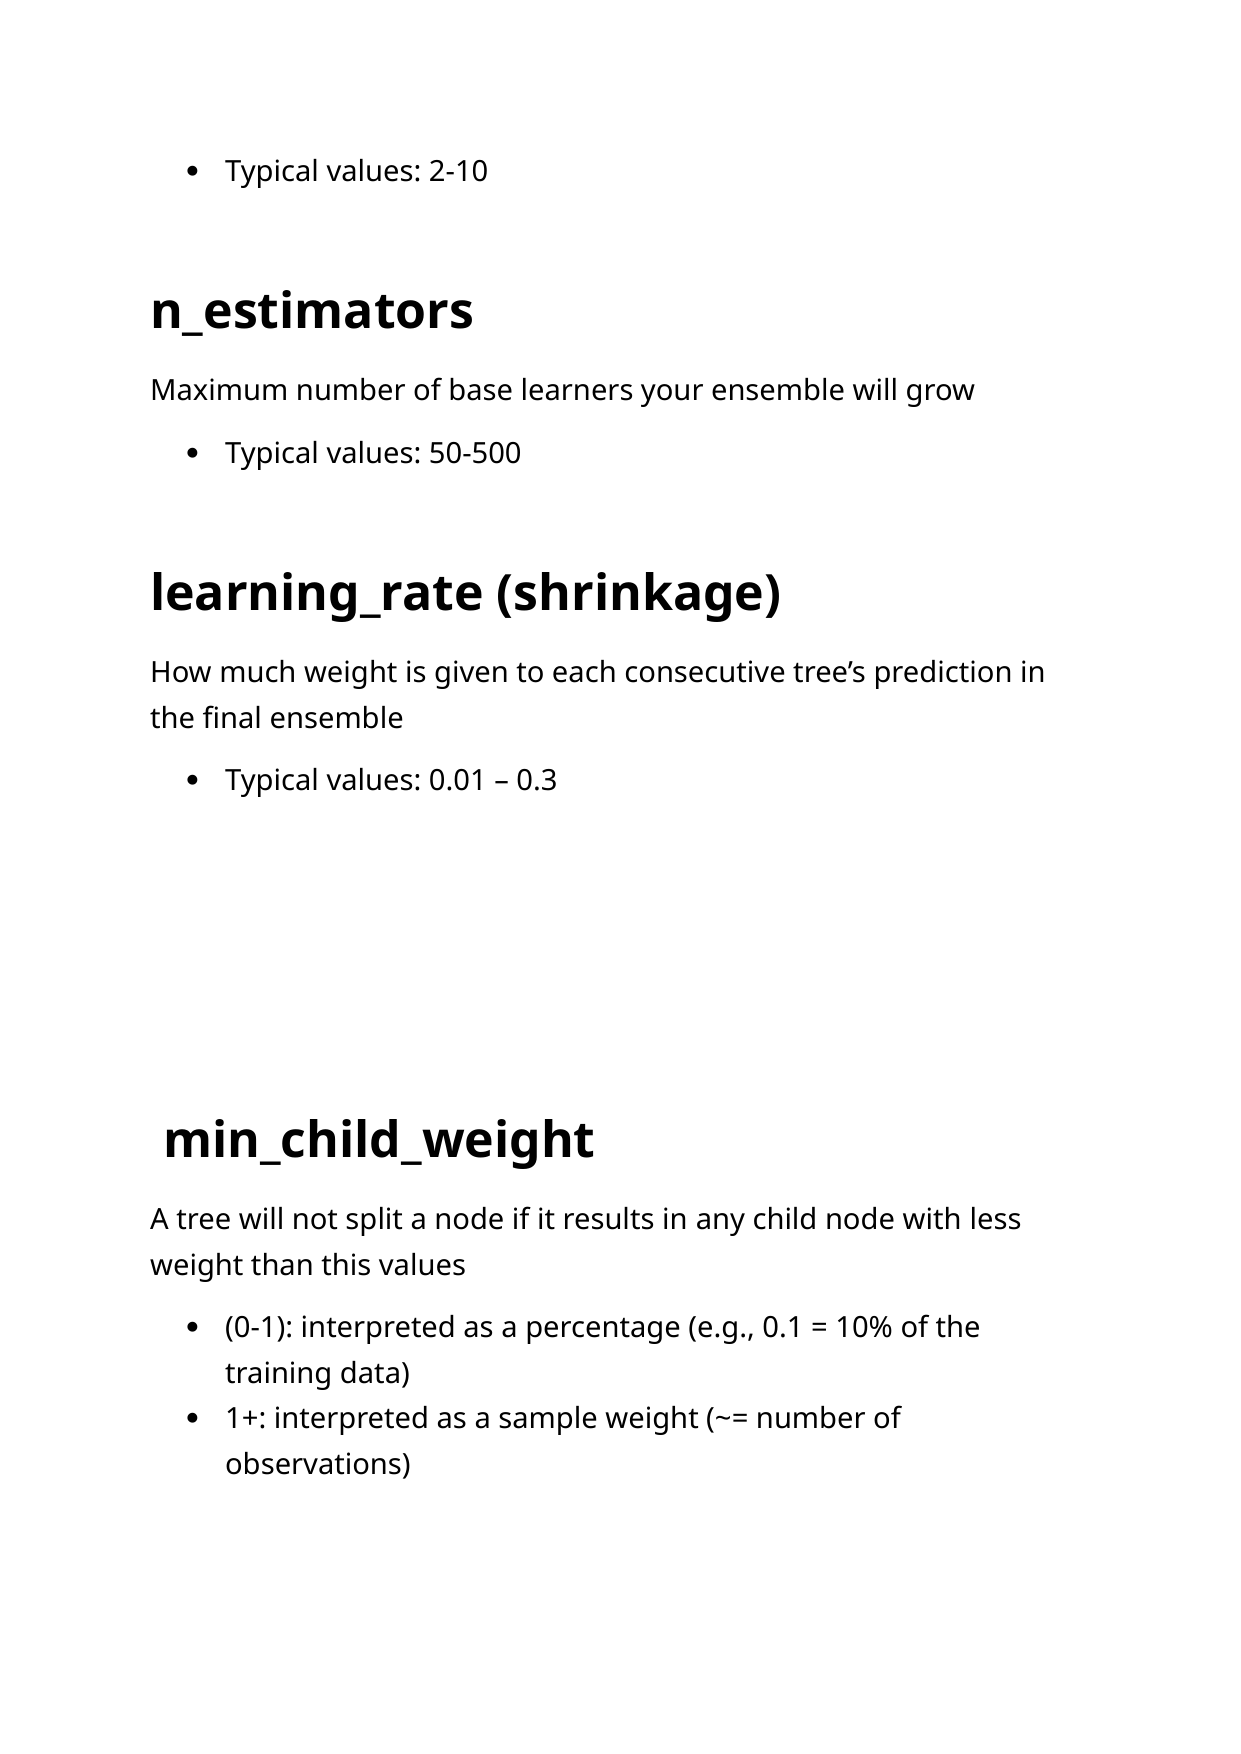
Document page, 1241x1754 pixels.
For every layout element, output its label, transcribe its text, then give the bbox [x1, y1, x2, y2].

list (0-1): interpreted as a percentage (e.g., 0.1 = 10% of the training data) [187, 1306, 1090, 1392]
text Maximum number of base learners your ensemble will grow [150, 369, 1090, 409]
text n_estimators [150, 274, 1090, 343]
list 1+: interpreted as a sample weight (~= number of observations) [187, 1398, 1090, 1483]
text How much weight is given to each consecutive tree’s prediction in the final ensemble [150, 651, 1090, 737]
text min_child_weight [150, 1103, 1090, 1172]
list Typical values: 0.01 – 0.3 [187, 759, 1090, 799]
text A tree will not split a node if it results in any child node with less weight than this values [150, 1198, 1090, 1284]
text learning_rate (shrinkage) [150, 556, 1090, 624]
list Typical values: 2-10 [187, 150, 1090, 190]
list Typical values: 50-500 [187, 432, 1090, 472]
